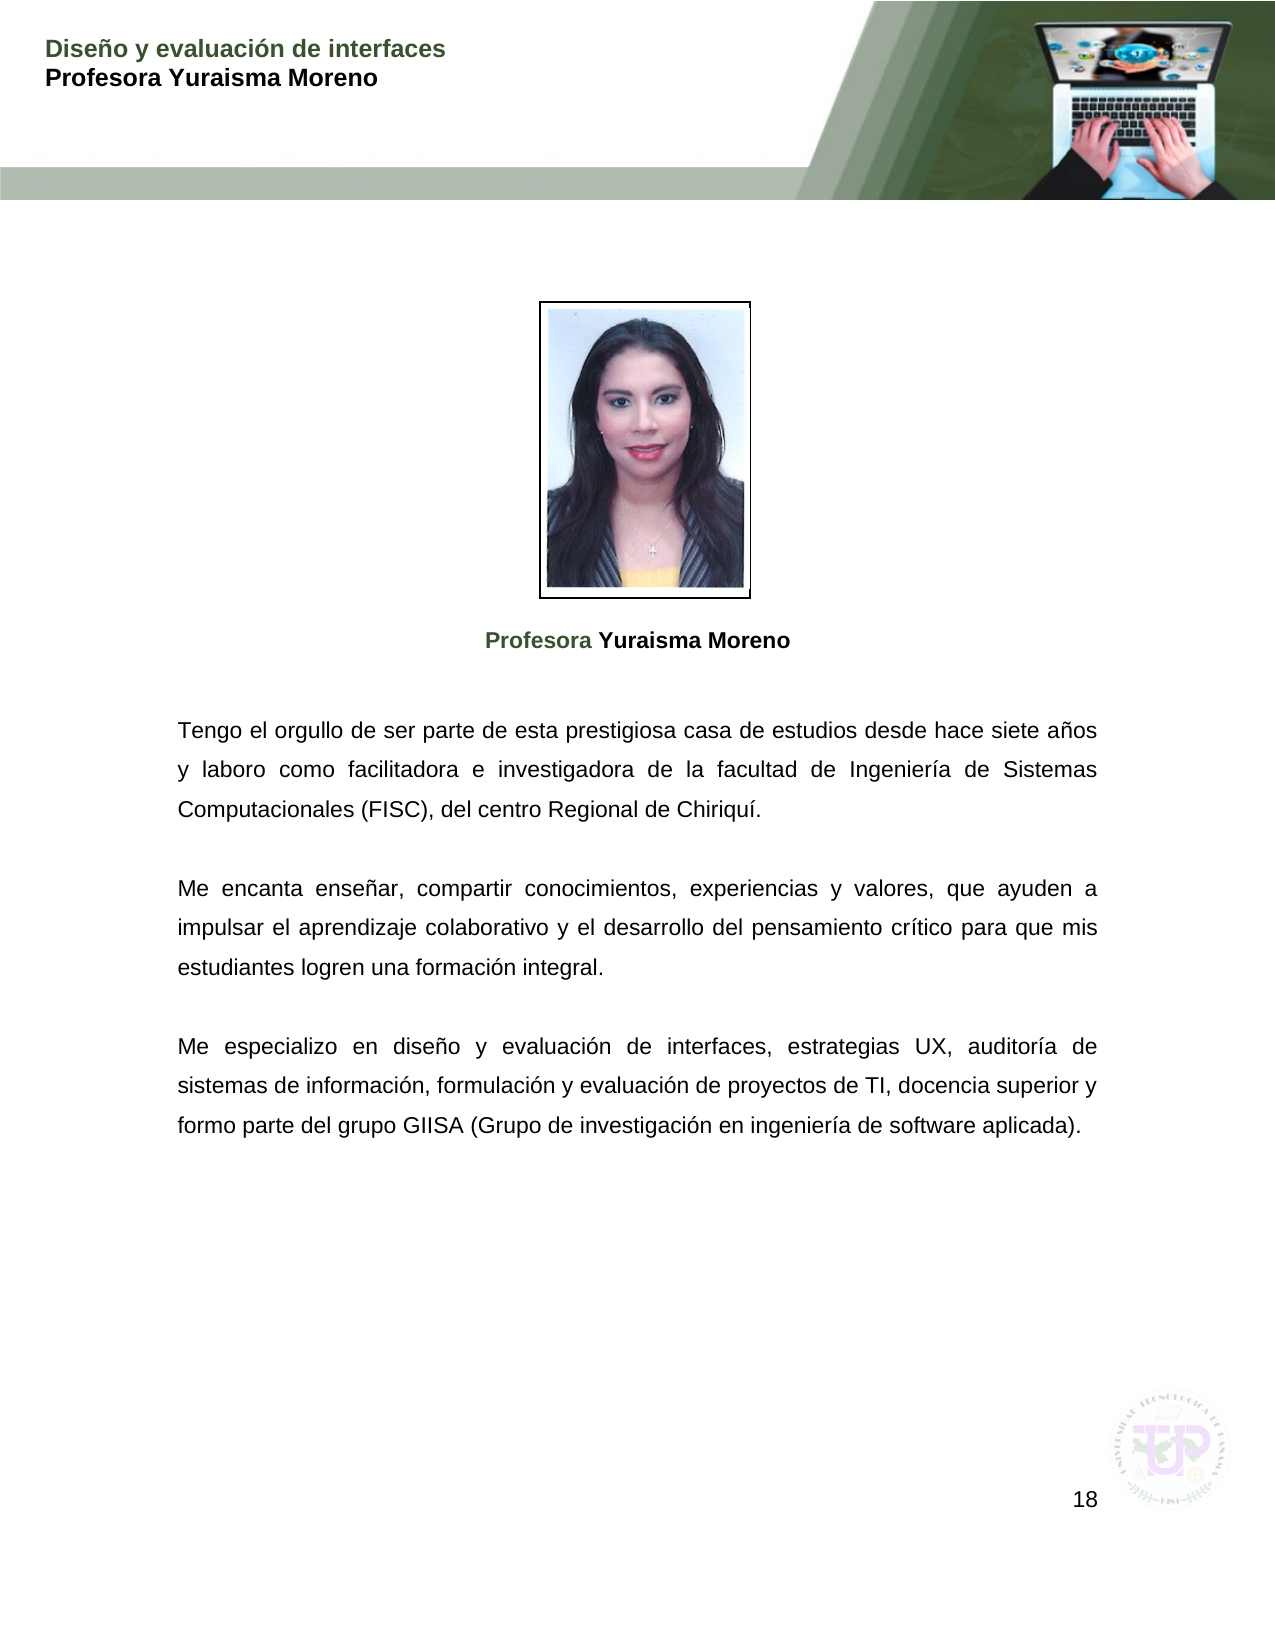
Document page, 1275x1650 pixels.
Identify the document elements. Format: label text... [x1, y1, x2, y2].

text Profesora Yuraisma Moreno [177, 627, 1098, 653]
text Tengo el orgullo de ser parte de esta prestigiosa casa de estudios desde hace siete años y laboro como facilitadora e investigadora de la facultad de Ingeniería de Sistemas Computacionales (FISC), del centro Regional de Chiriquí. [177, 717, 1098, 822]
text Me especializo en diseño y evaluación de interfaces, estrategias UX, auditoría de sistemas de información, formulación y evaluación de proyectos de TI, docencia superior y formo parte del grupo GIISA (Grupo de investigación en ingeniería de software aplicada). [177, 1033, 1098, 1138]
picture [0, 1, 1275, 200]
text Me encanta enseñar, compartir conocimientos, experiencias y valores, que ayuden a impulsar el aprendizaje colaborativo y el desarrollo del pensamiento crítico para que mis estudiantes logren una formación integral. [177, 875, 1098, 980]
picture [543, 308, 750, 589]
